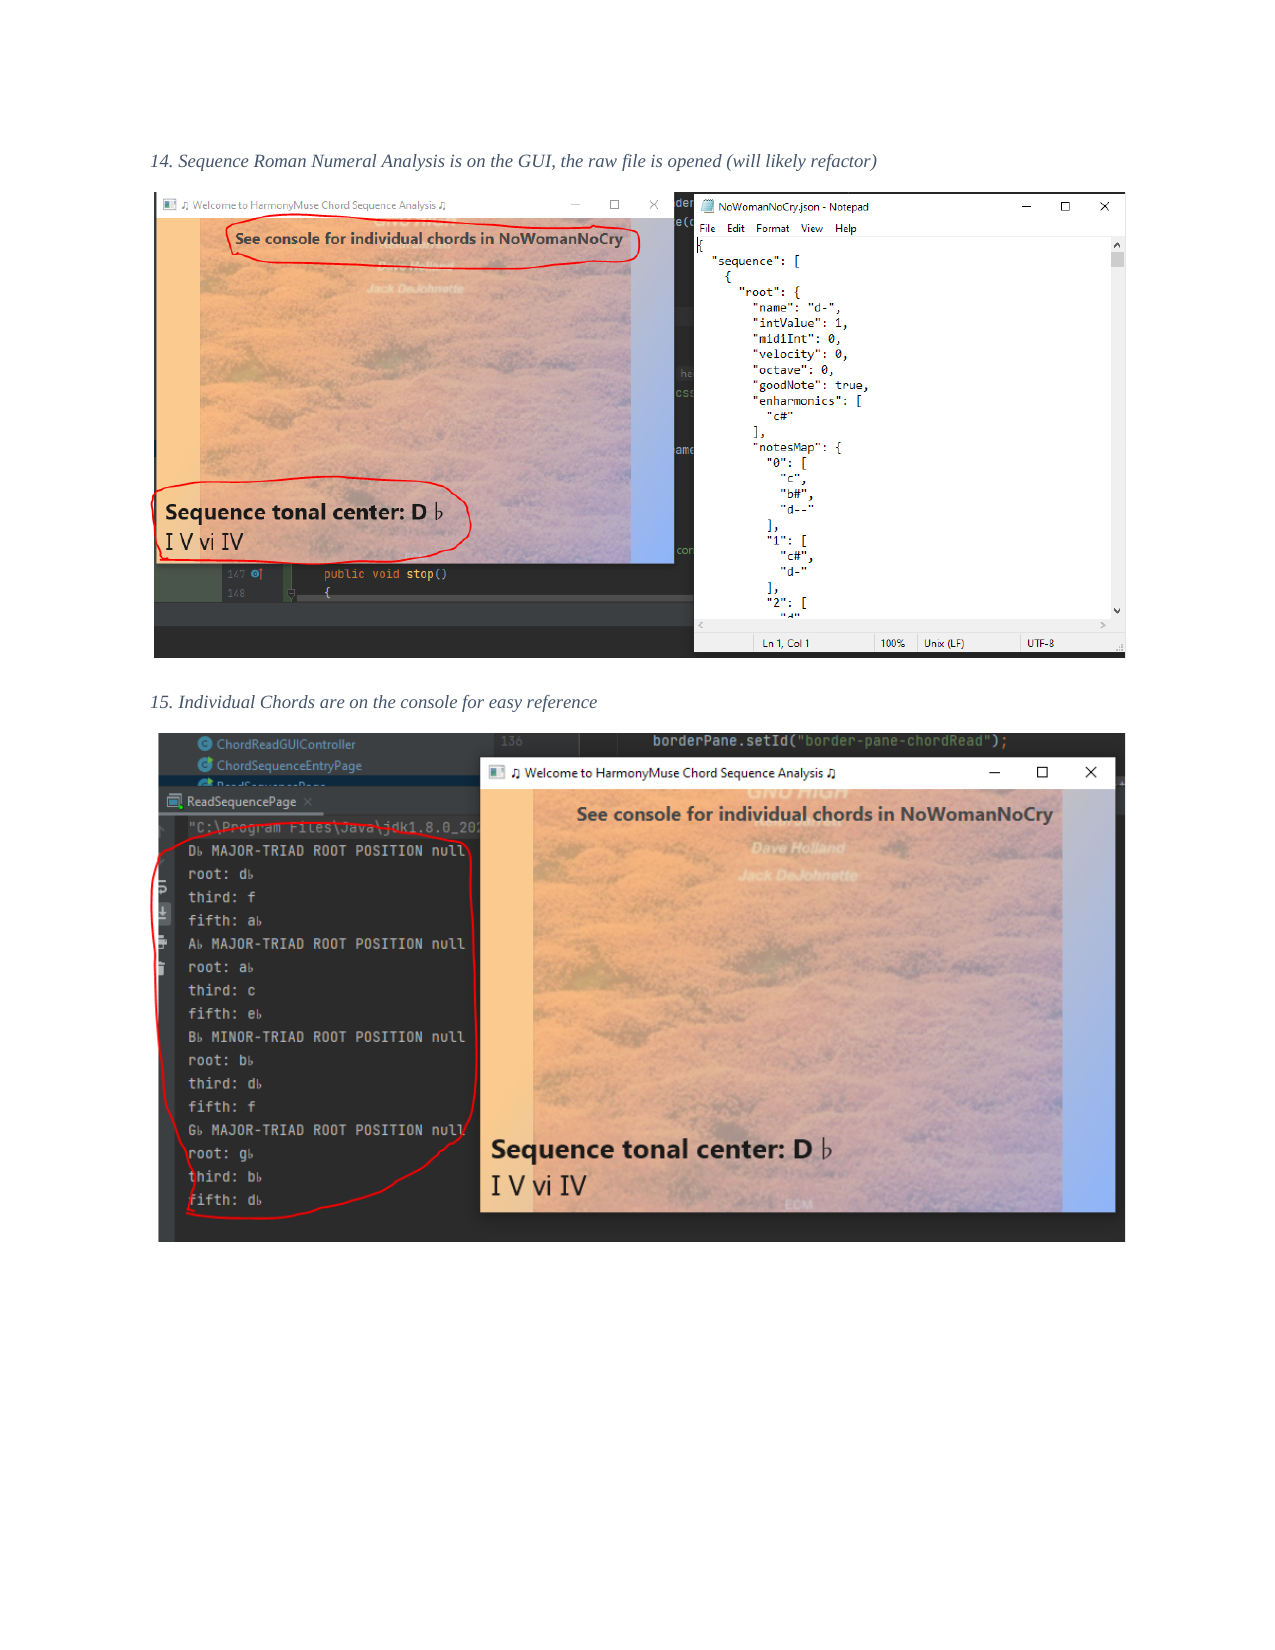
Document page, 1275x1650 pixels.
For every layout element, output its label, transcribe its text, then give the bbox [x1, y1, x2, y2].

text . Individual Chords are on the console for easy reference [150, 691, 1125, 712]
picture [150, 192, 1125, 658]
text . Sequence Roman Numeral Analysis is on the GUI, the raw file is opened (will likely refactor) [150, 150, 1125, 172]
picture [150, 733, 1125, 1242]
